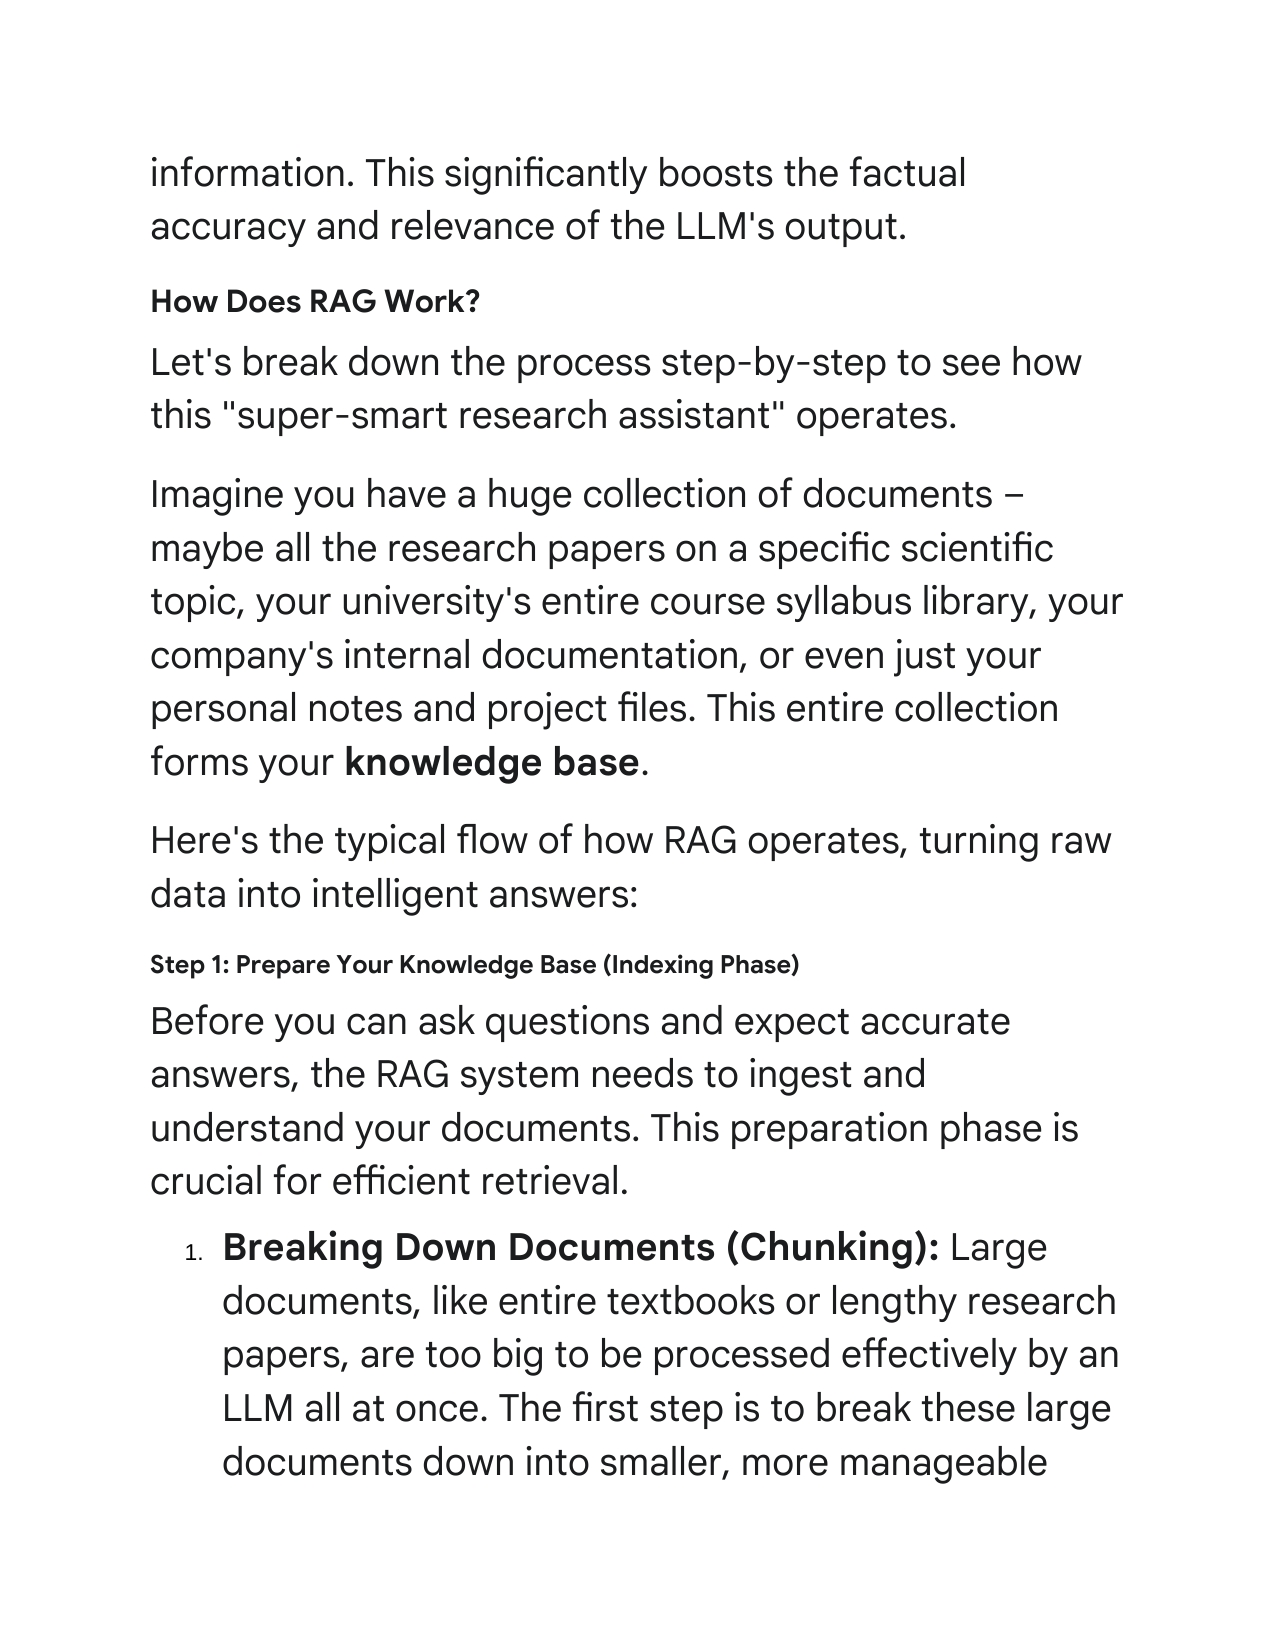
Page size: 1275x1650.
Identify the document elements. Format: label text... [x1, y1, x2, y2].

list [184, 1224, 1125, 1486]
subtitle How Does RAG Work? [150, 282, 1125, 321]
text Imagine you have a huge collection of documents – maybe all the research papers on a specific scientific topic, your university's entire course syllabus library, your company's internal documentation, or even just your personal notes and project files. This entire collection forms your knowledge base. [150, 471, 1125, 786]
subtitle Step 1: Prepare Your Knowledge Base (Indexing Phase) [150, 949, 1125, 981]
text Let's break down the process step-by-step to see how this "super-smart research assistant" operates. [150, 339, 1125, 440]
text Before you can ask questions and expect accurate answers, the RAG system needs to ingest and understand your documents. This preparation phase is crucial for efficient retrieval. [150, 998, 1125, 1205]
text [150, 150, 1125, 251]
text Here's the typical flow of how RAG operates, turning raw data into intelligent answers: [150, 817, 1125, 918]
